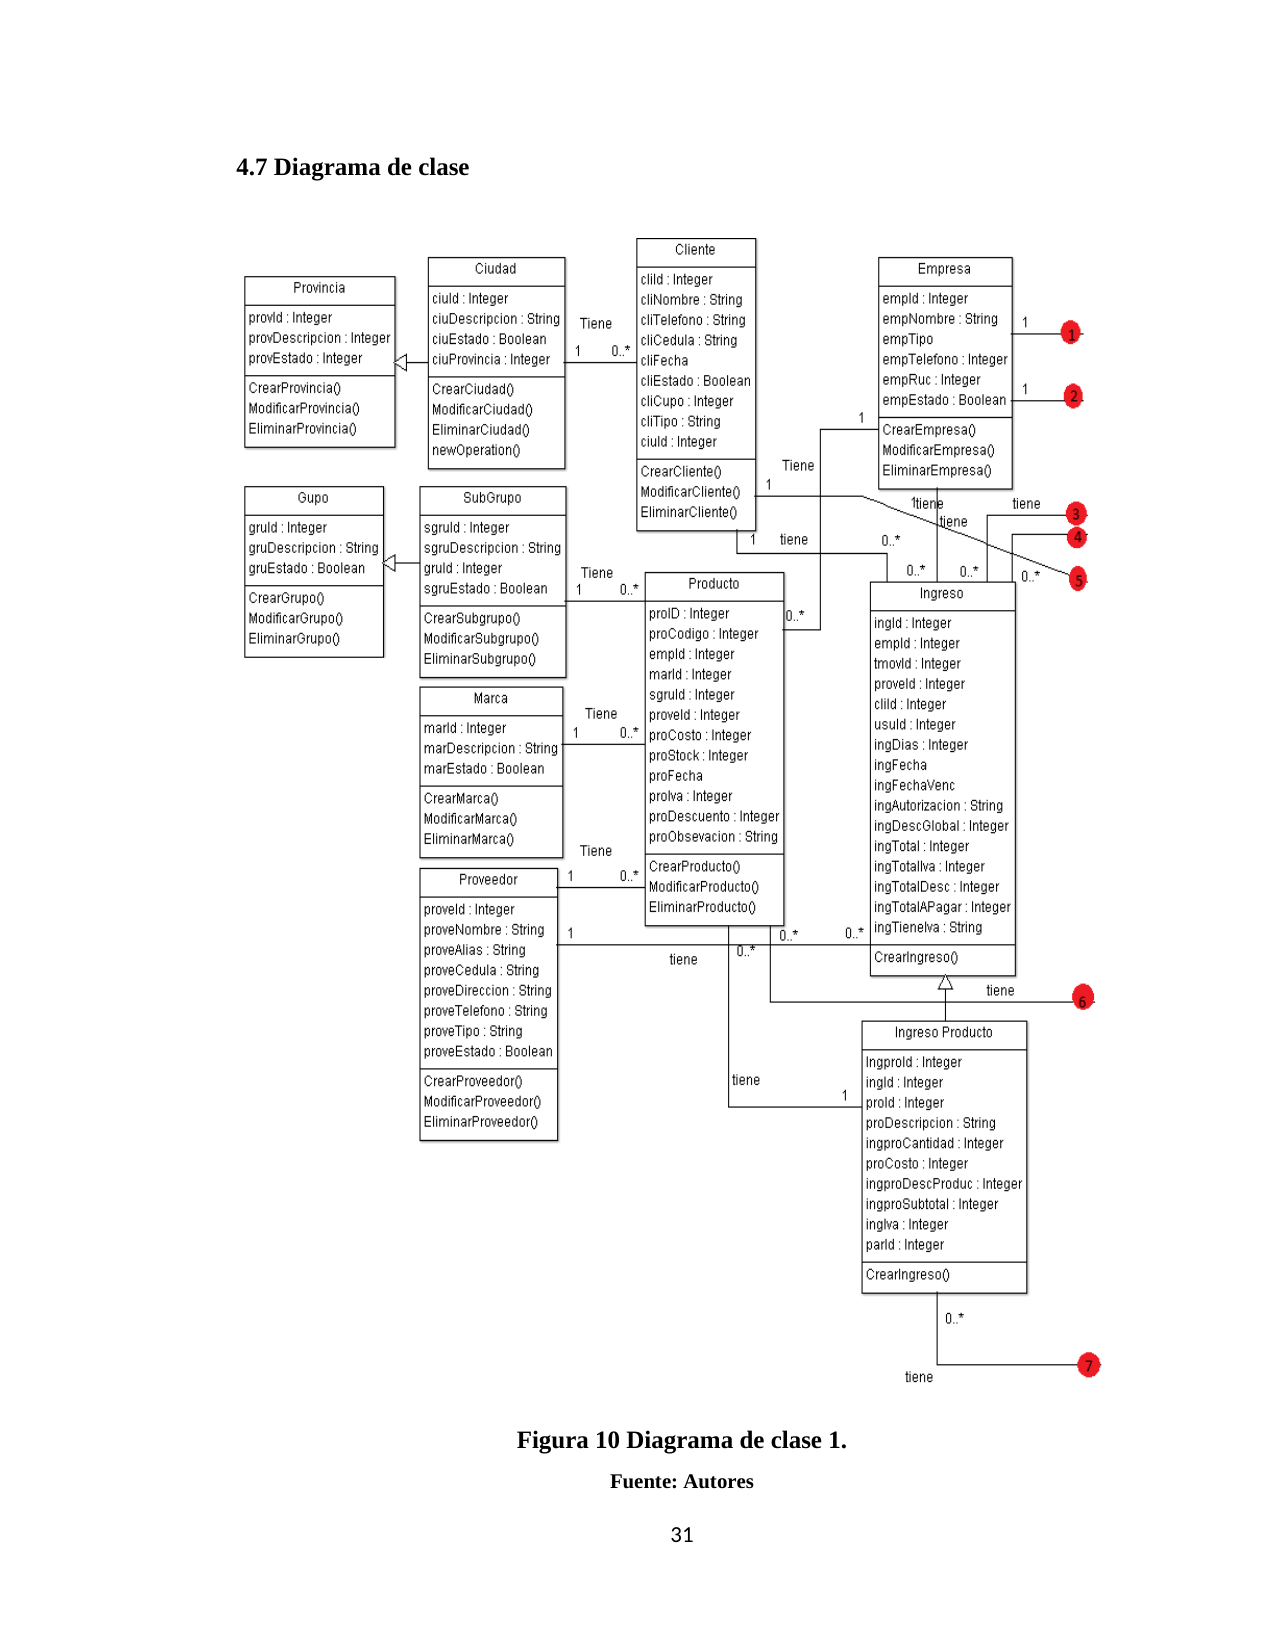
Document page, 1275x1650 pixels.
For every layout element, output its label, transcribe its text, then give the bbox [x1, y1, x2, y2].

picture [236, 238, 1117, 1412]
subtitle 4.7 Diagrama de clase [236, 152, 1127, 181]
text Figura 10 Diagrama de clase 1. [236, 1425, 1127, 1454]
text Fuente: Autores [236, 1468, 1127, 1493]
